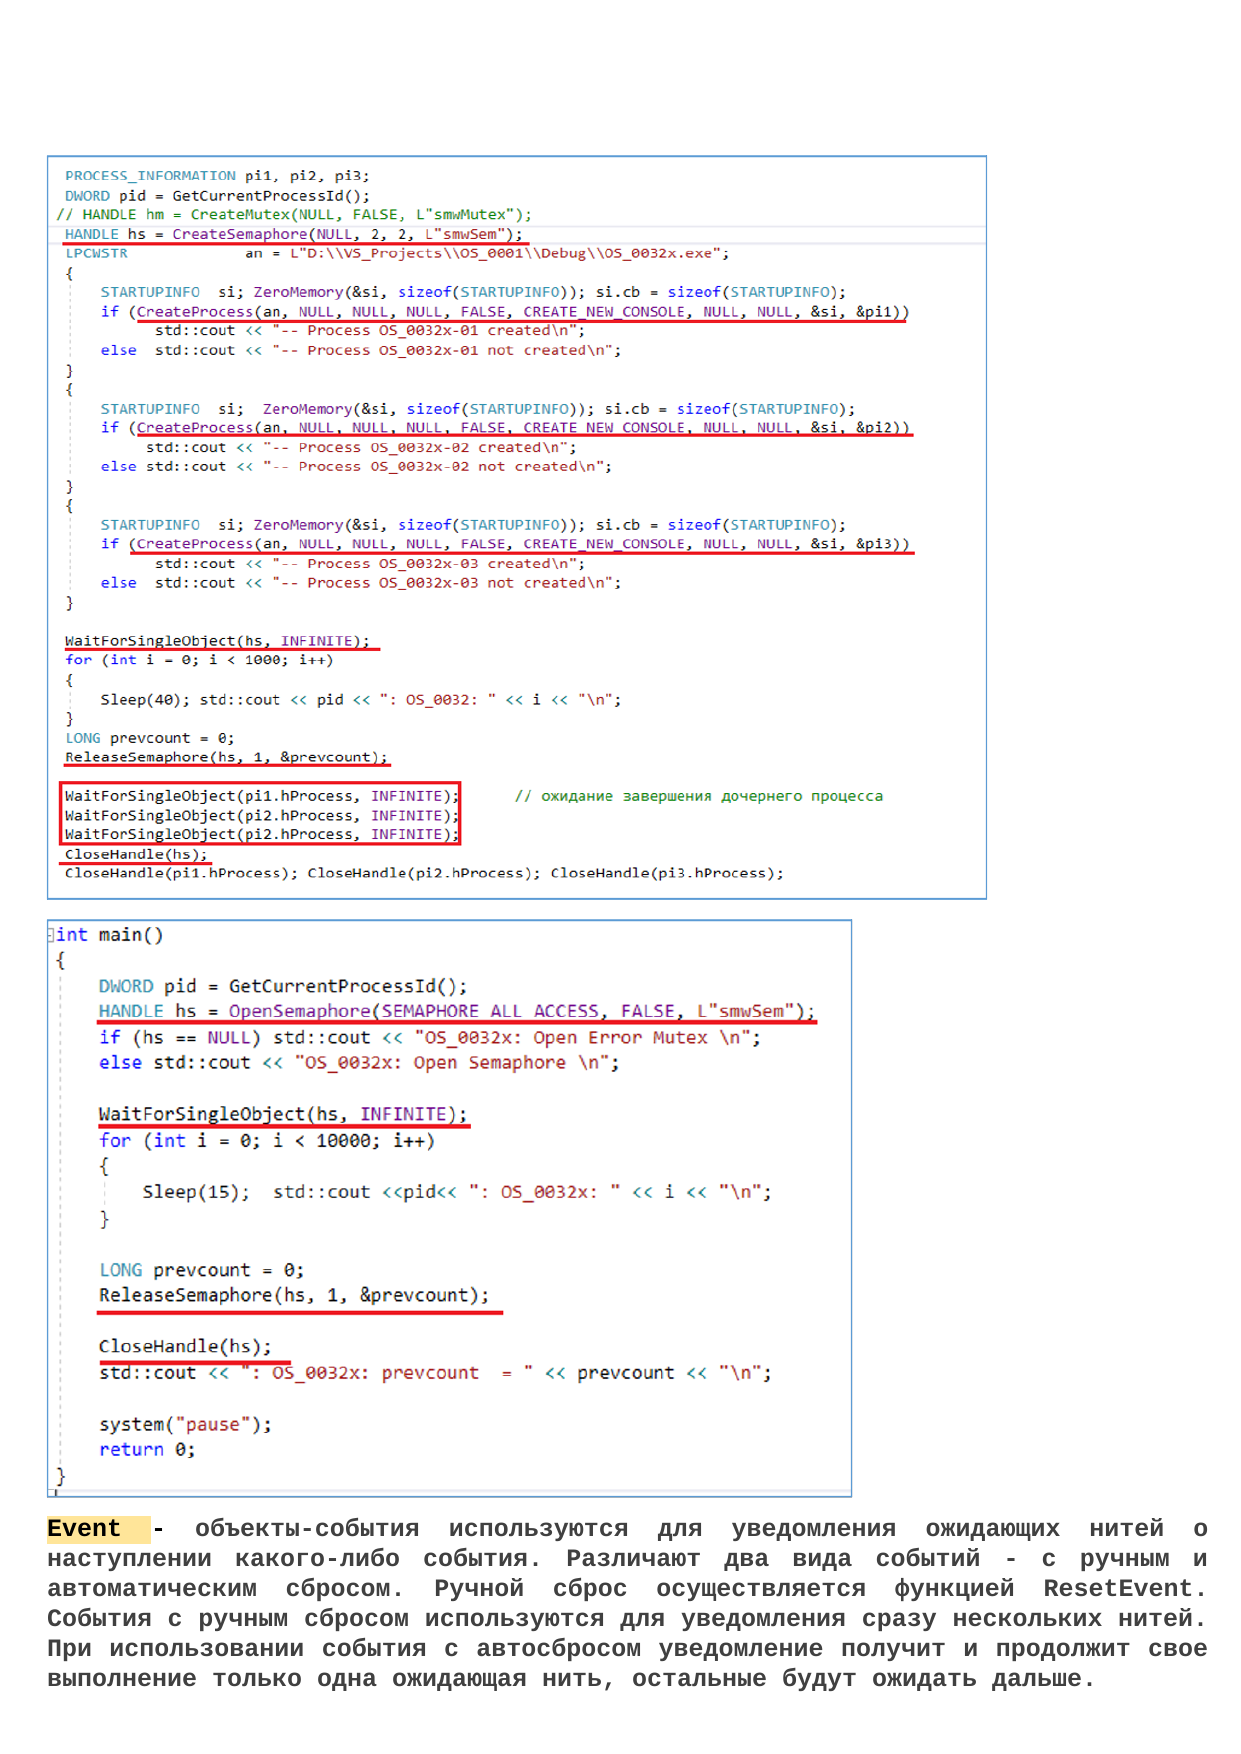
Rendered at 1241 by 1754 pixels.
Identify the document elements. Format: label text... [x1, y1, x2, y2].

picture [46, 155, 988, 901]
text Event - объекты-события используются для уведомления ожидающих нитей о наступлении какого-либо события. Различают два вида событий - с ручным и автоматическим сбросом. Ручной сброс осуществляется функцией ResetEvent. События с ручным сбросом используются для уведомления сразу нескольких нитей. При использовании события с автосбросом уведомление получит и продолжит свое выполнение только одна ожидающая нить, остальные будут ожидать дальше. [47, 1664, 1209, 1694]
picture [46, 919, 853, 1498]
text Event - объекты-события используются для уведомления ожидающих нитей о наступлении какого-либо события. Различают два вида событий - с ручным и автоматическим сбросом. Ручной сброс осуществляется функцией ResetEvent. События с ручным сбросом используются для уведомления сразу нескольких нитей. При использовании события с автосбросом уведомление получит и продолжит свое выполнение только одна ожидающая нить, остальные будут ожидать дальше. [47, 1516, 1209, 1546]
